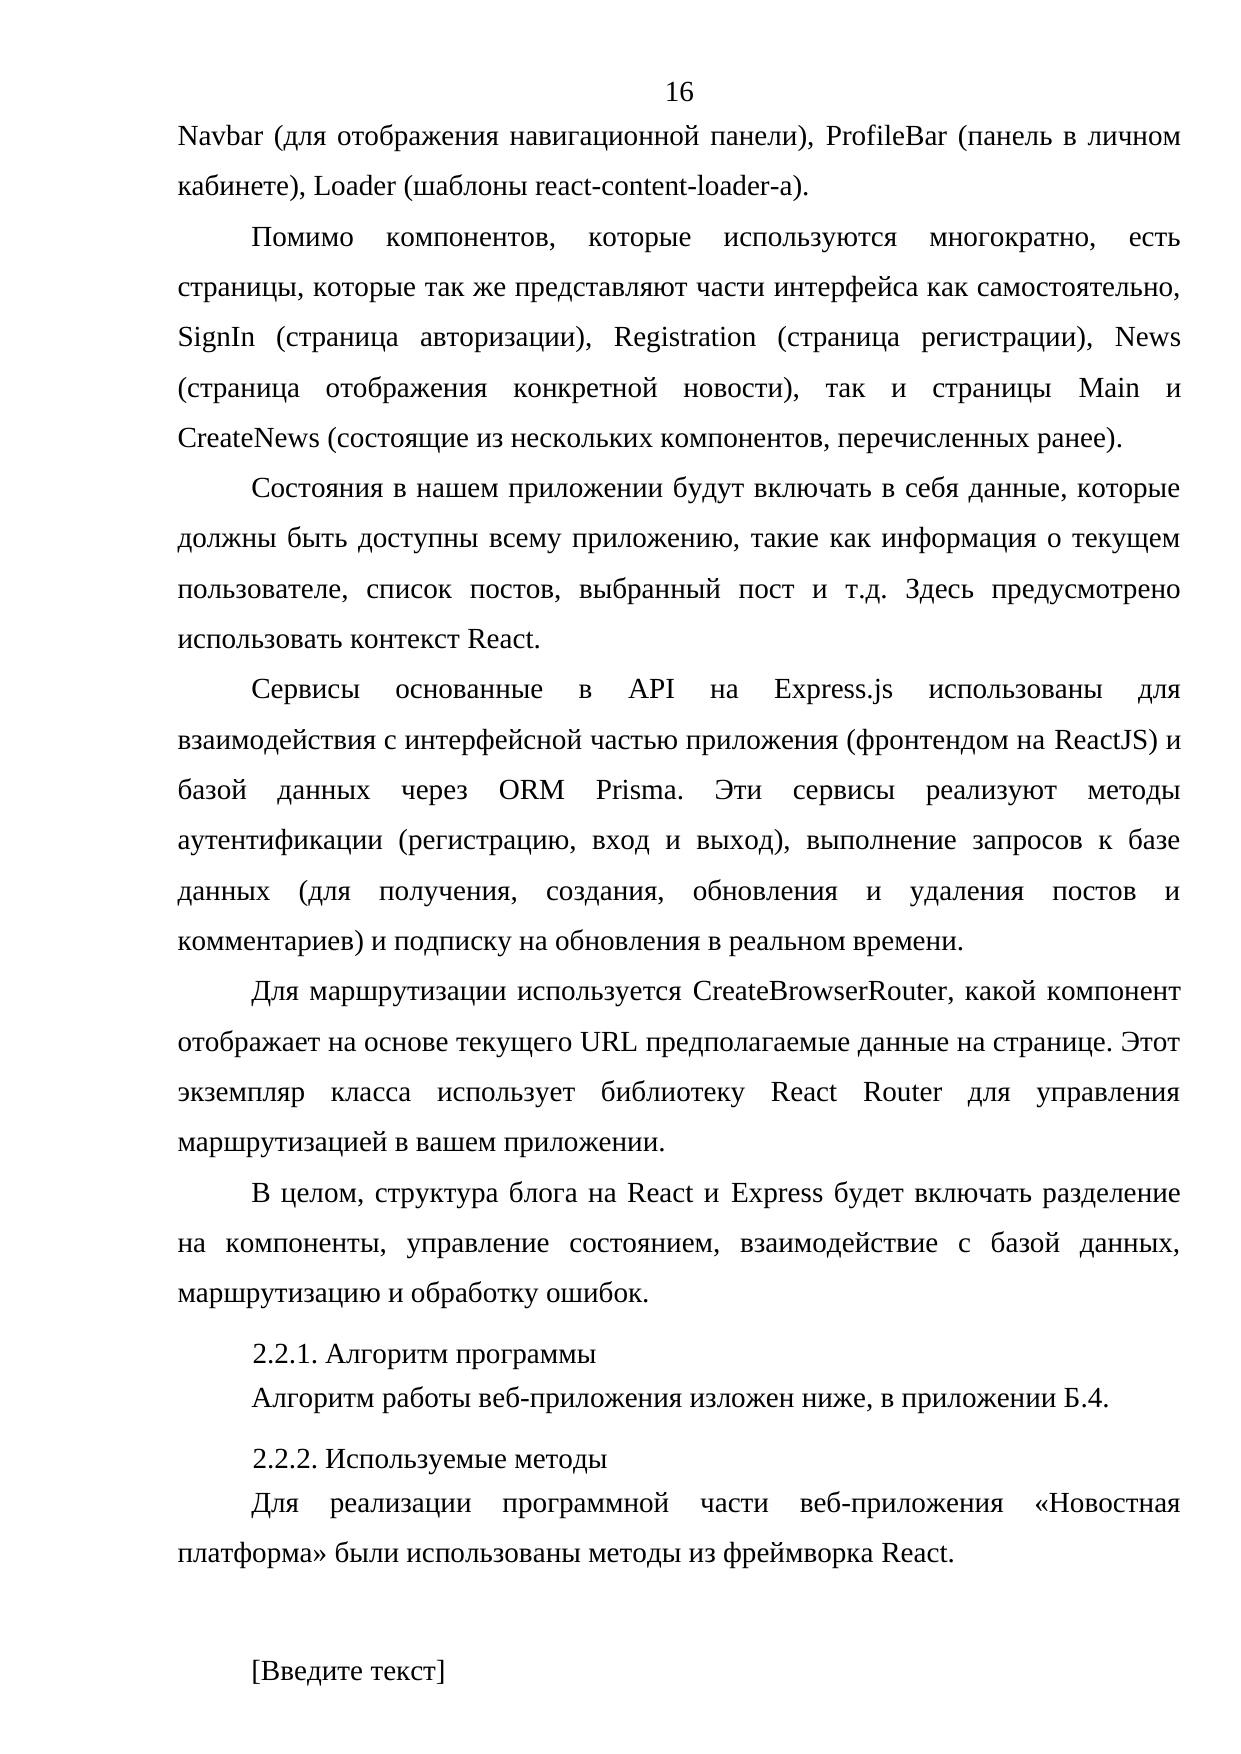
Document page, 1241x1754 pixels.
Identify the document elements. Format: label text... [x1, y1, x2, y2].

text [177, 118, 1181, 202]
text Алгоритм работы веб-приложения изложен ниже, в приложении Б.4. [177, 1380, 1181, 1413]
subtitle Используемые методы [252, 1441, 1181, 1474]
text Состояния в нашем приложении будут включать в себя данные, которые должны быть доступны всему приложению, такие как информация о текущем пользователе, список постов, выбранный пост и т.д. Здесь предусмотрено использовать контекст React. [177, 470, 1181, 655]
text В целом, структура блога на React и Express будет включать разделение на компоненты, управление состоянием, взаимодействие с базой данных, маршрутизацию и обработку ошибок. [177, 1175, 1181, 1309]
text Для реализации программной части веб-приложения «Новостная платформа» были использованы методы из фреймворка React. [177, 1485, 1181, 1568]
subtitle Алгоритм программы [252, 1336, 1181, 1369]
text Помимо компонентов, которые используются многократно, есть страницы, которые так же представляют части интерфейса как самостоятельно, SignIn (страница авторизации), Registration (страница регистрации), News (страница отображения конкретной новости), так и страницы Main и CreateNews (состоящие из нескольких компонентов, перечисленных ранее). [177, 219, 1181, 453]
text Сервисы основанные в API на Express.js использованы для взаимодействия с интерфейсной частью приложения (фронтендом на ReactJS) и базой данных через ORM Prisma. Эти сервисы реализуют методы аутентификации (регистрацию, вход и выход), выполнение запросов к базе данных (для получения, создания, обновления и удаления постов и комментариев) и подписку на обновления в реальном времени. [177, 672, 1181, 957]
text Для маршрутизации используется CreateBrowserRouter, какой компонент отображает на основе текущего URL предполагаемые данные на странице. Этот экземпляр класса использует библиотеку React Router для управления маршрутизацией в вашем приложении. [177, 973, 1181, 1158]
